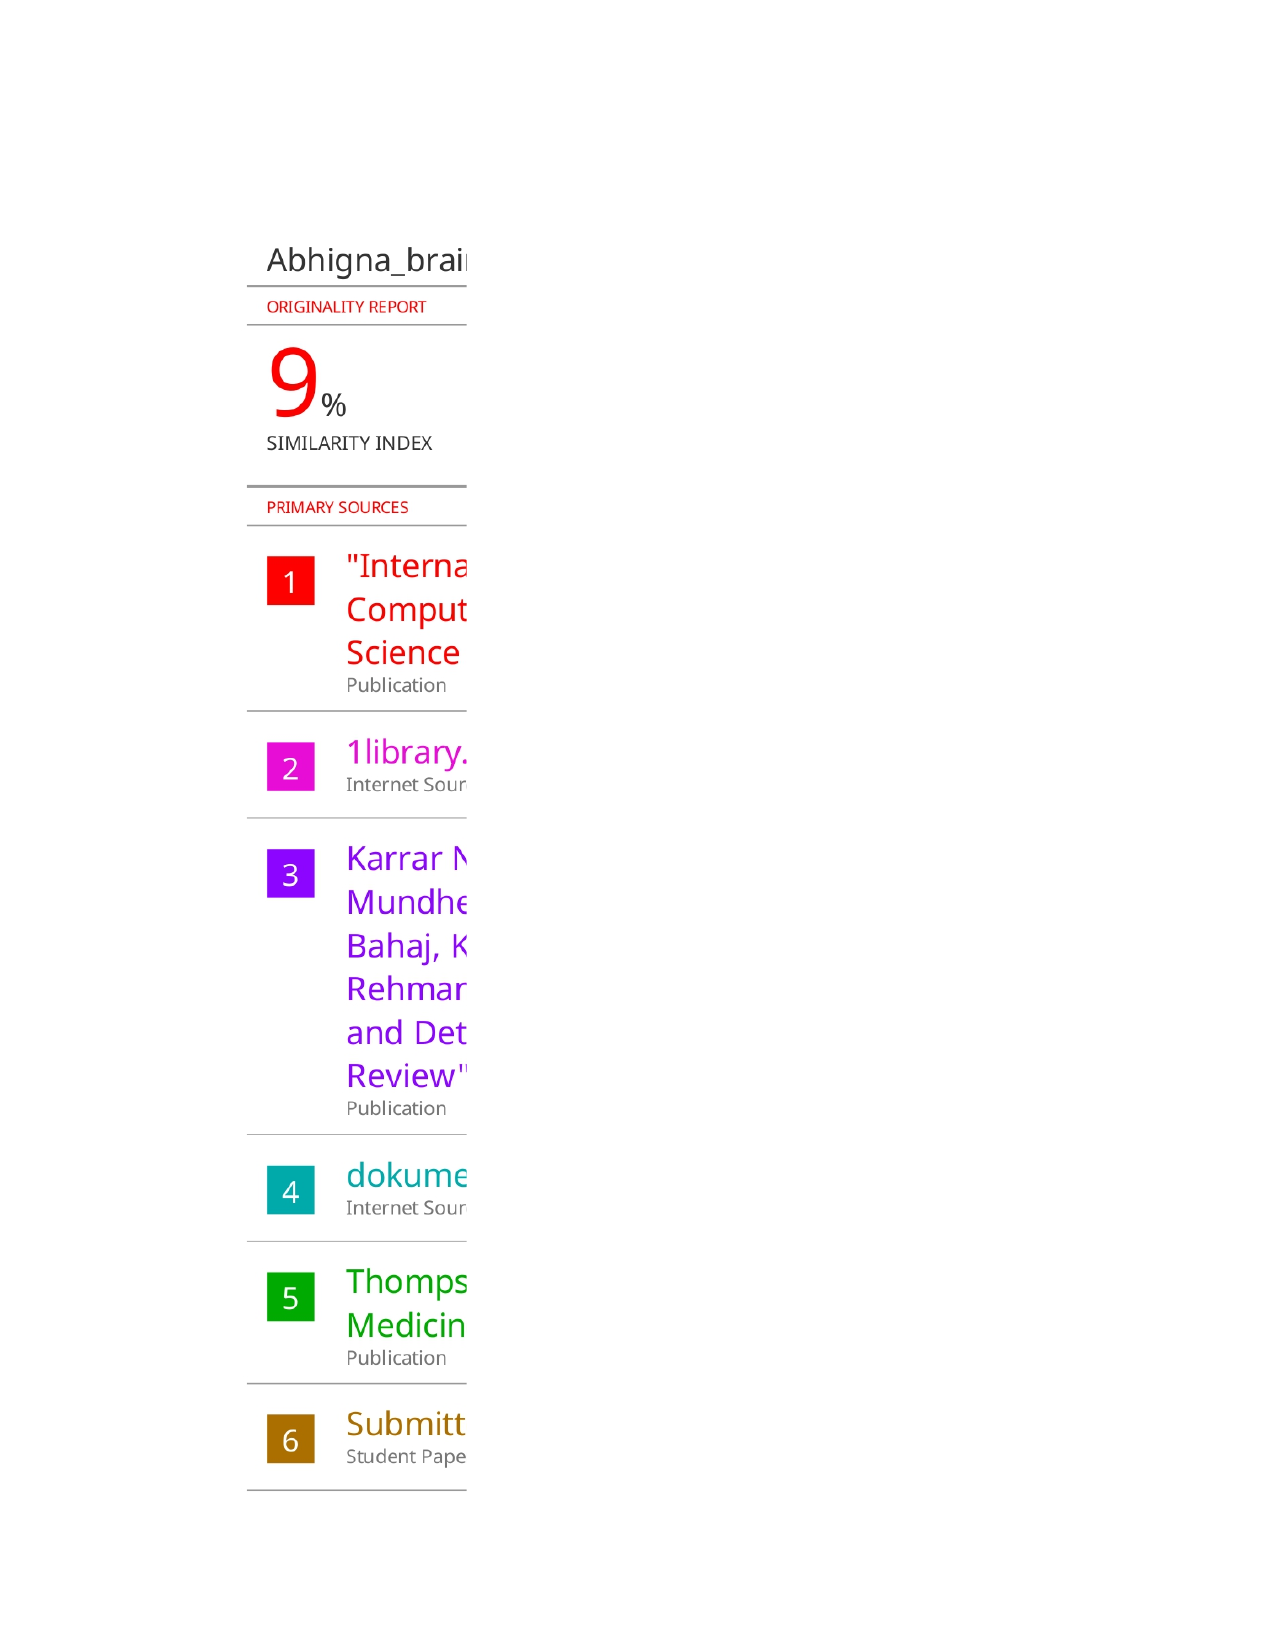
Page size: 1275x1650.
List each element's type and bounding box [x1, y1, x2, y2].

picture [187, 189, 467, 1569]
